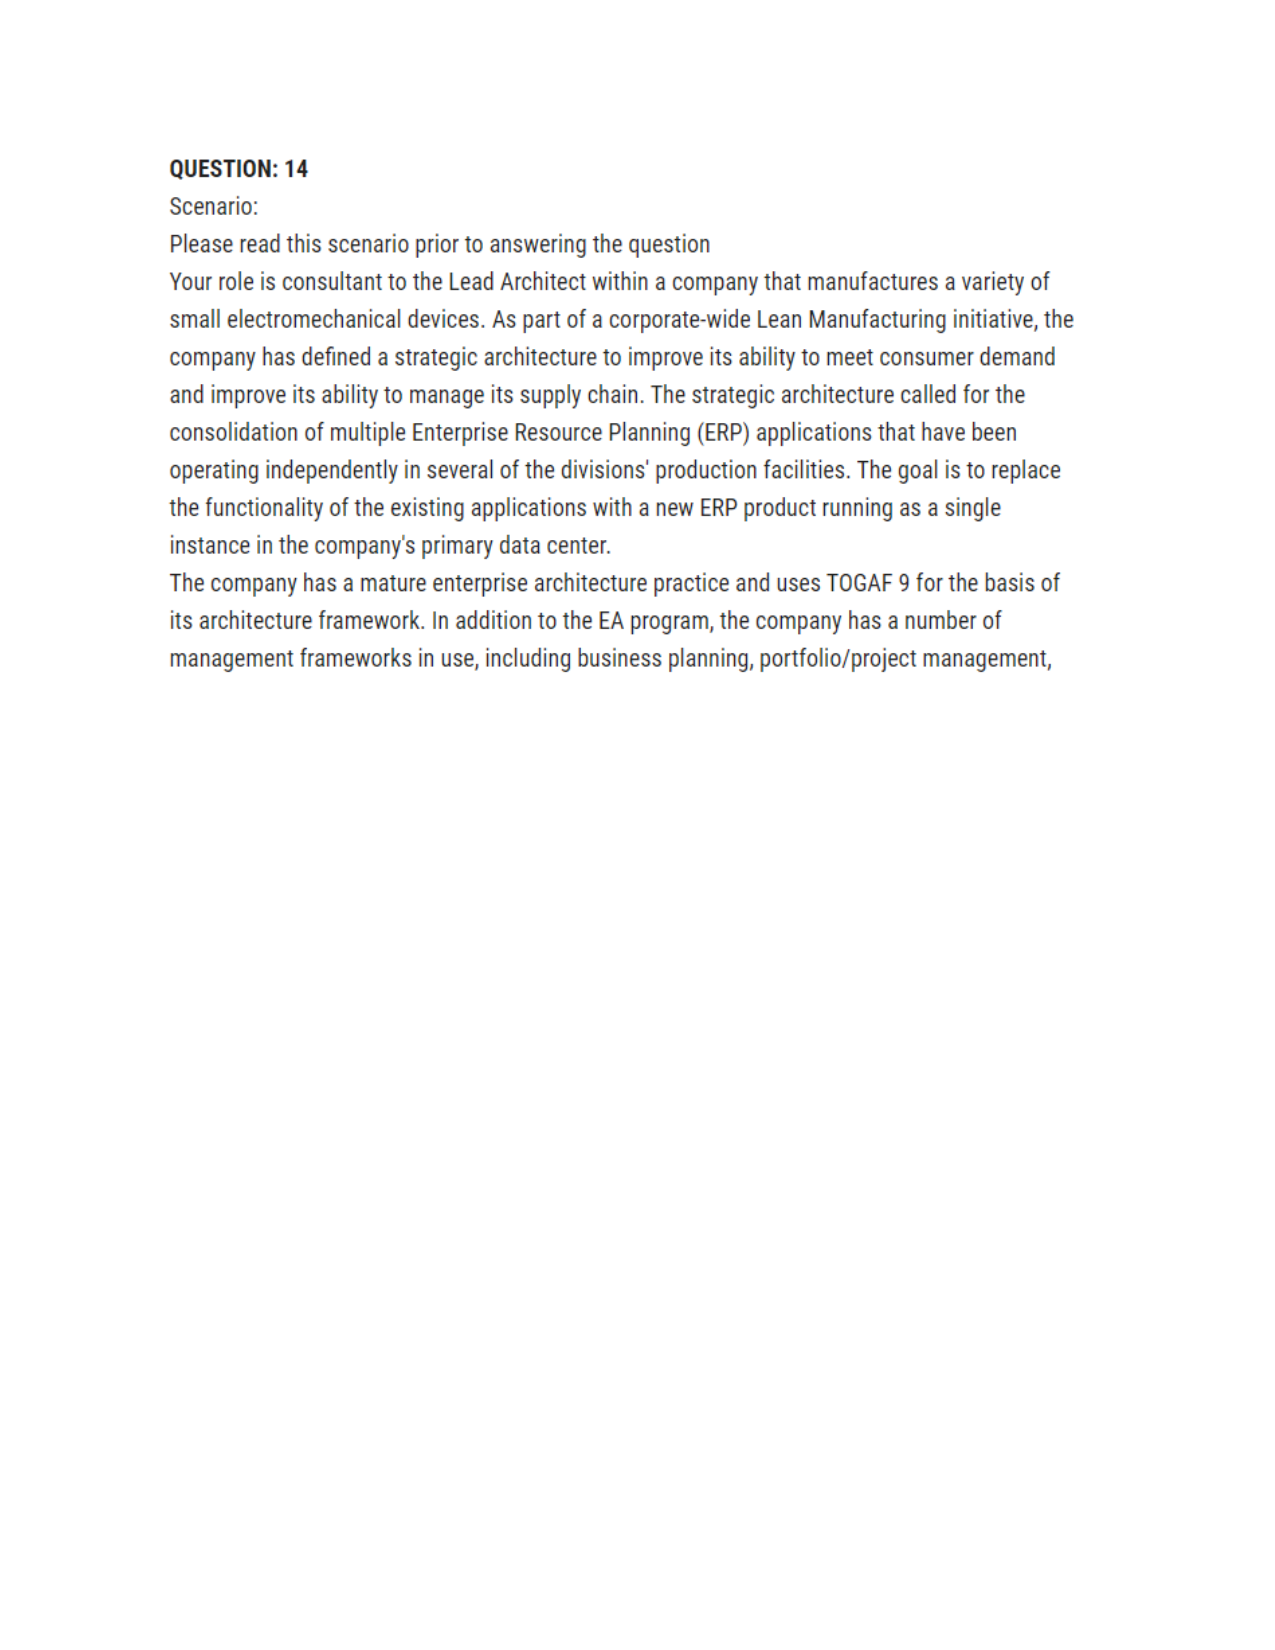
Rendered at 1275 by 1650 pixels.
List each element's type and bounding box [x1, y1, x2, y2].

picture [150, 150, 1125, 695]
